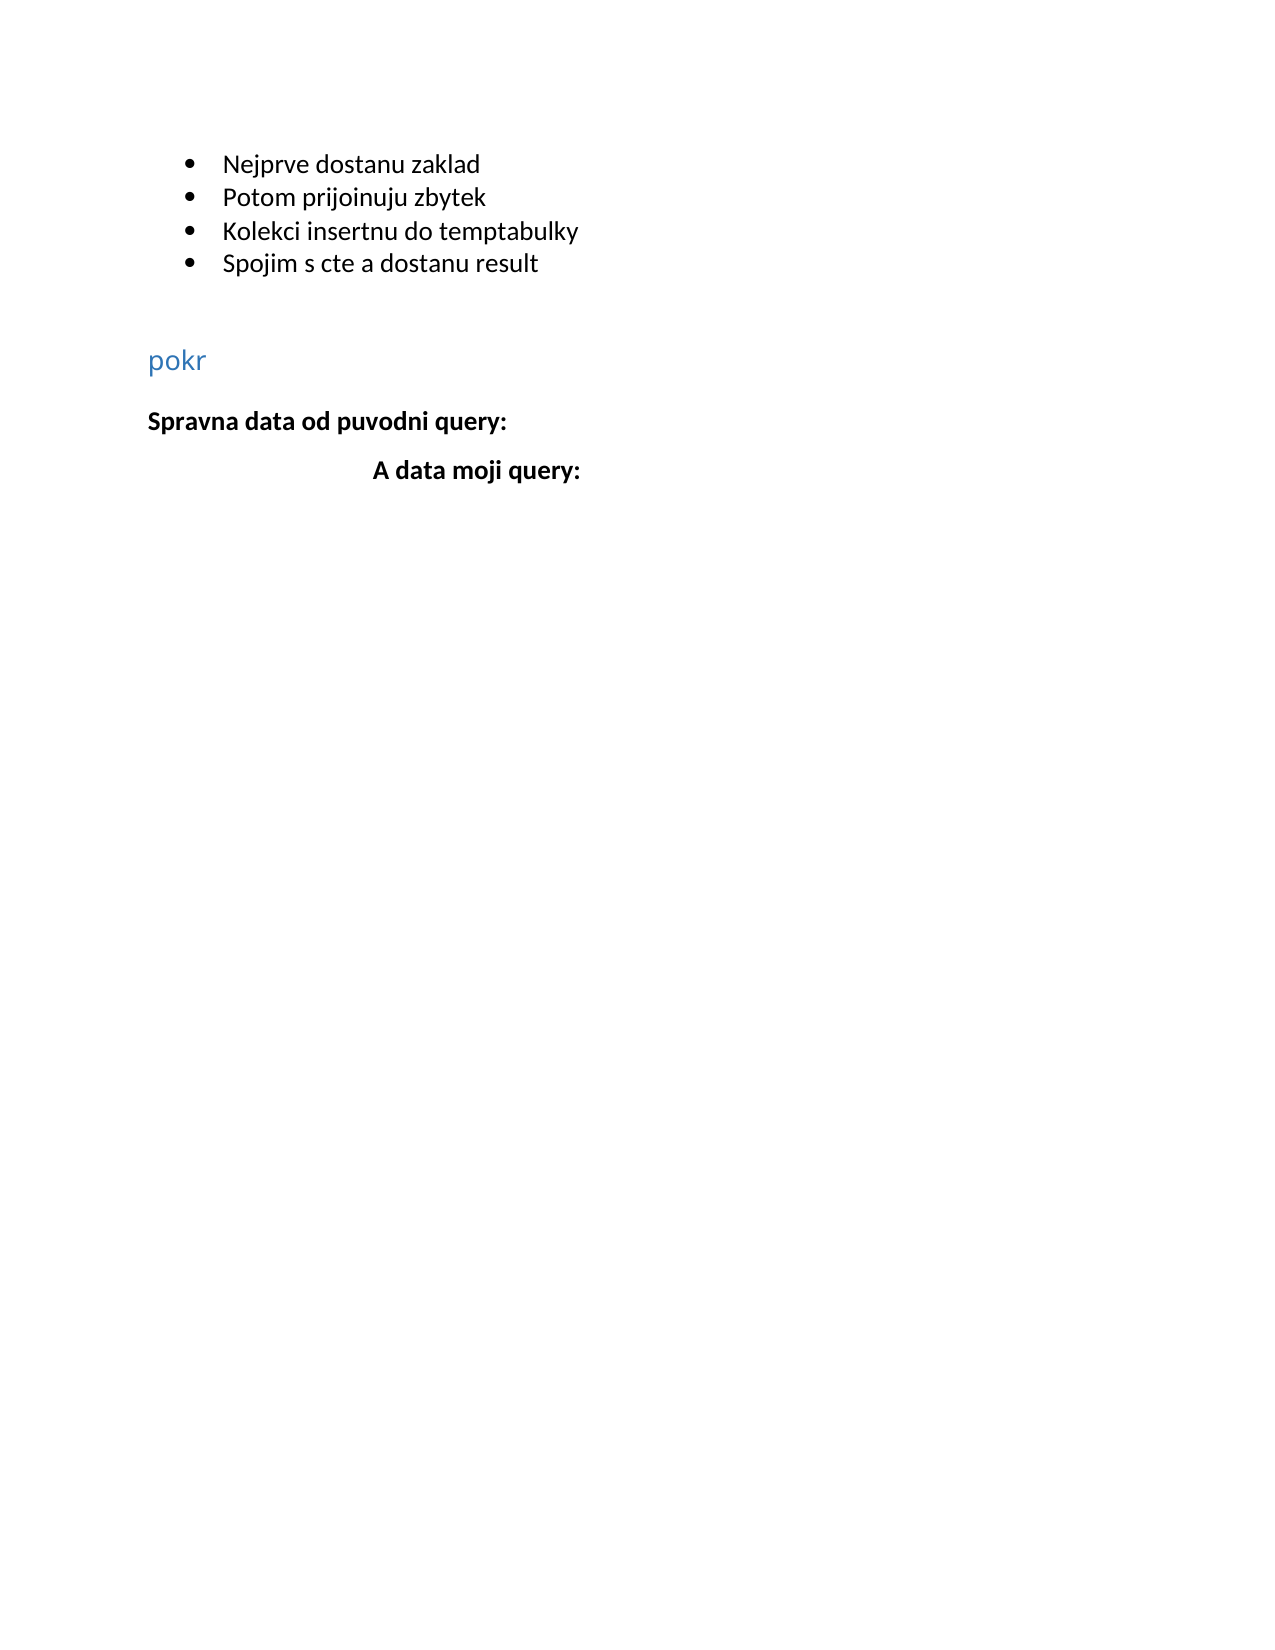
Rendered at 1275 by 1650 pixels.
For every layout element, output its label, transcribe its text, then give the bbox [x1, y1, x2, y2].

list Nejprve dostanu zaklad [185, 148, 1127, 181]
list Spojim s cte a dostanu result [185, 247, 1127, 280]
subtitle pokr [148, 342, 1127, 379]
list Potom prijoinuju zbytek [185, 181, 1127, 214]
list Kolekci insertnu do temptabulky [185, 214, 1127, 247]
text Spravna data od puvodni query: A data moji query: [148, 404, 1127, 486]
